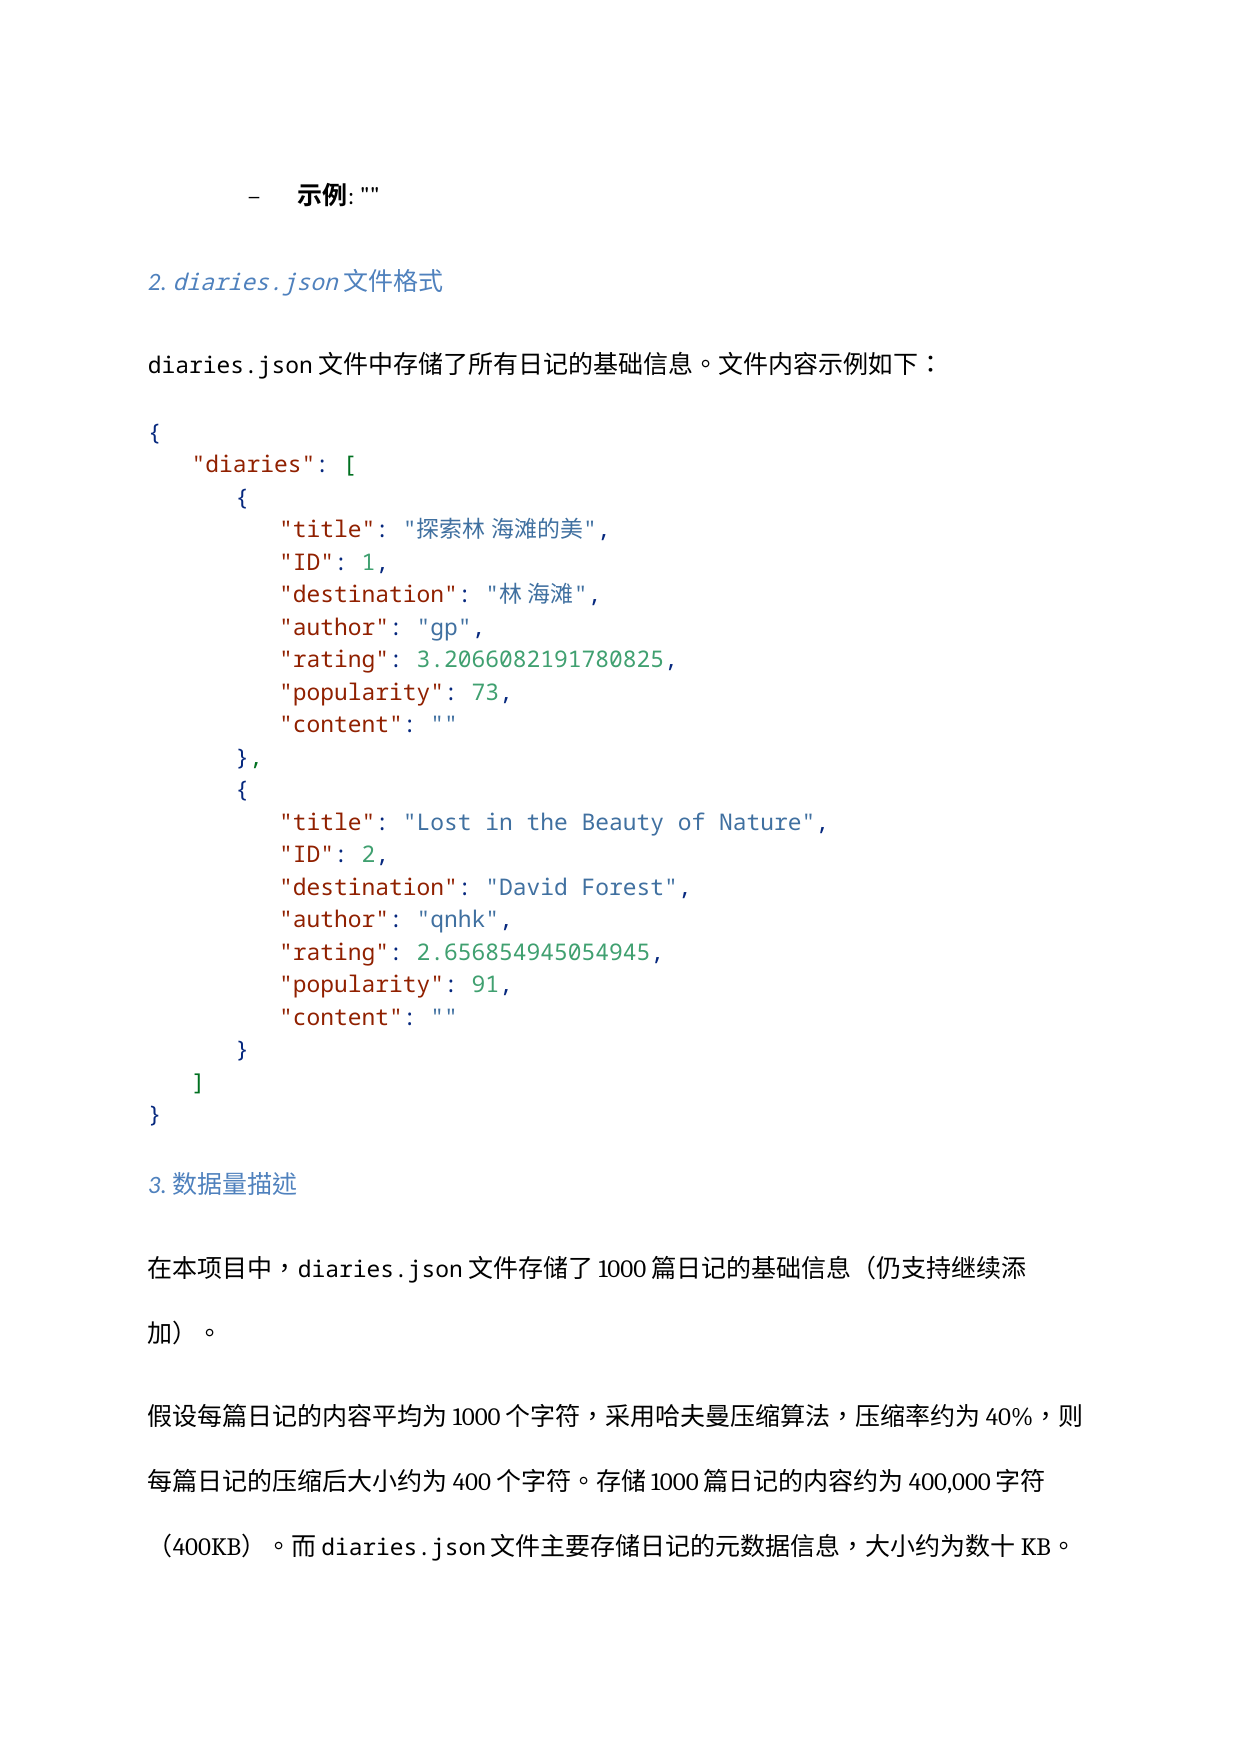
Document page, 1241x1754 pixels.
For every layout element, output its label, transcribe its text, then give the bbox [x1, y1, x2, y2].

text 假设每篇日记的内容平均为1000个字符，采用哈夫曼压缩算法，压缩率约为40%，则每篇日记的压缩后大小约为400个字符。存储1000篇日记的内容约为400,000字符（400KB）。而diaries.json文件主要存储日记的元数据信息，大小约为数十KB。 [148, 1384, 1092, 1579]
text 3. 数据量描述 [148, 1151, 1092, 1216]
text 在本项目中，diaries.json 文件存储了1000篇日记的基础信息（仍支持继续添加）。 [148, 1235, 1092, 1365]
text { "diaries": [ { "title": "探索林 海滩的美", "ID": 1, "destination": "林 海滩", "author": "gp", "rating": 3.2066082191780825, "popularity": 73, "content": "" }, { "title": "Lost in the Beauty of Nature", "ID": 2, "destination": "David Forest", "author": "qnhk", "rating": 2.656854945054945, "popularity": 91, "content": "" } ] } [148, 415, 1092, 1130]
text 2. diaries.json 文件格式 [148, 248, 1092, 313]
text diaries.json 文件中存储了所有日记的基础信息。文件内容示例如下： [148, 332, 1092, 397]
list 示例: "" [248, 162, 1092, 227]
